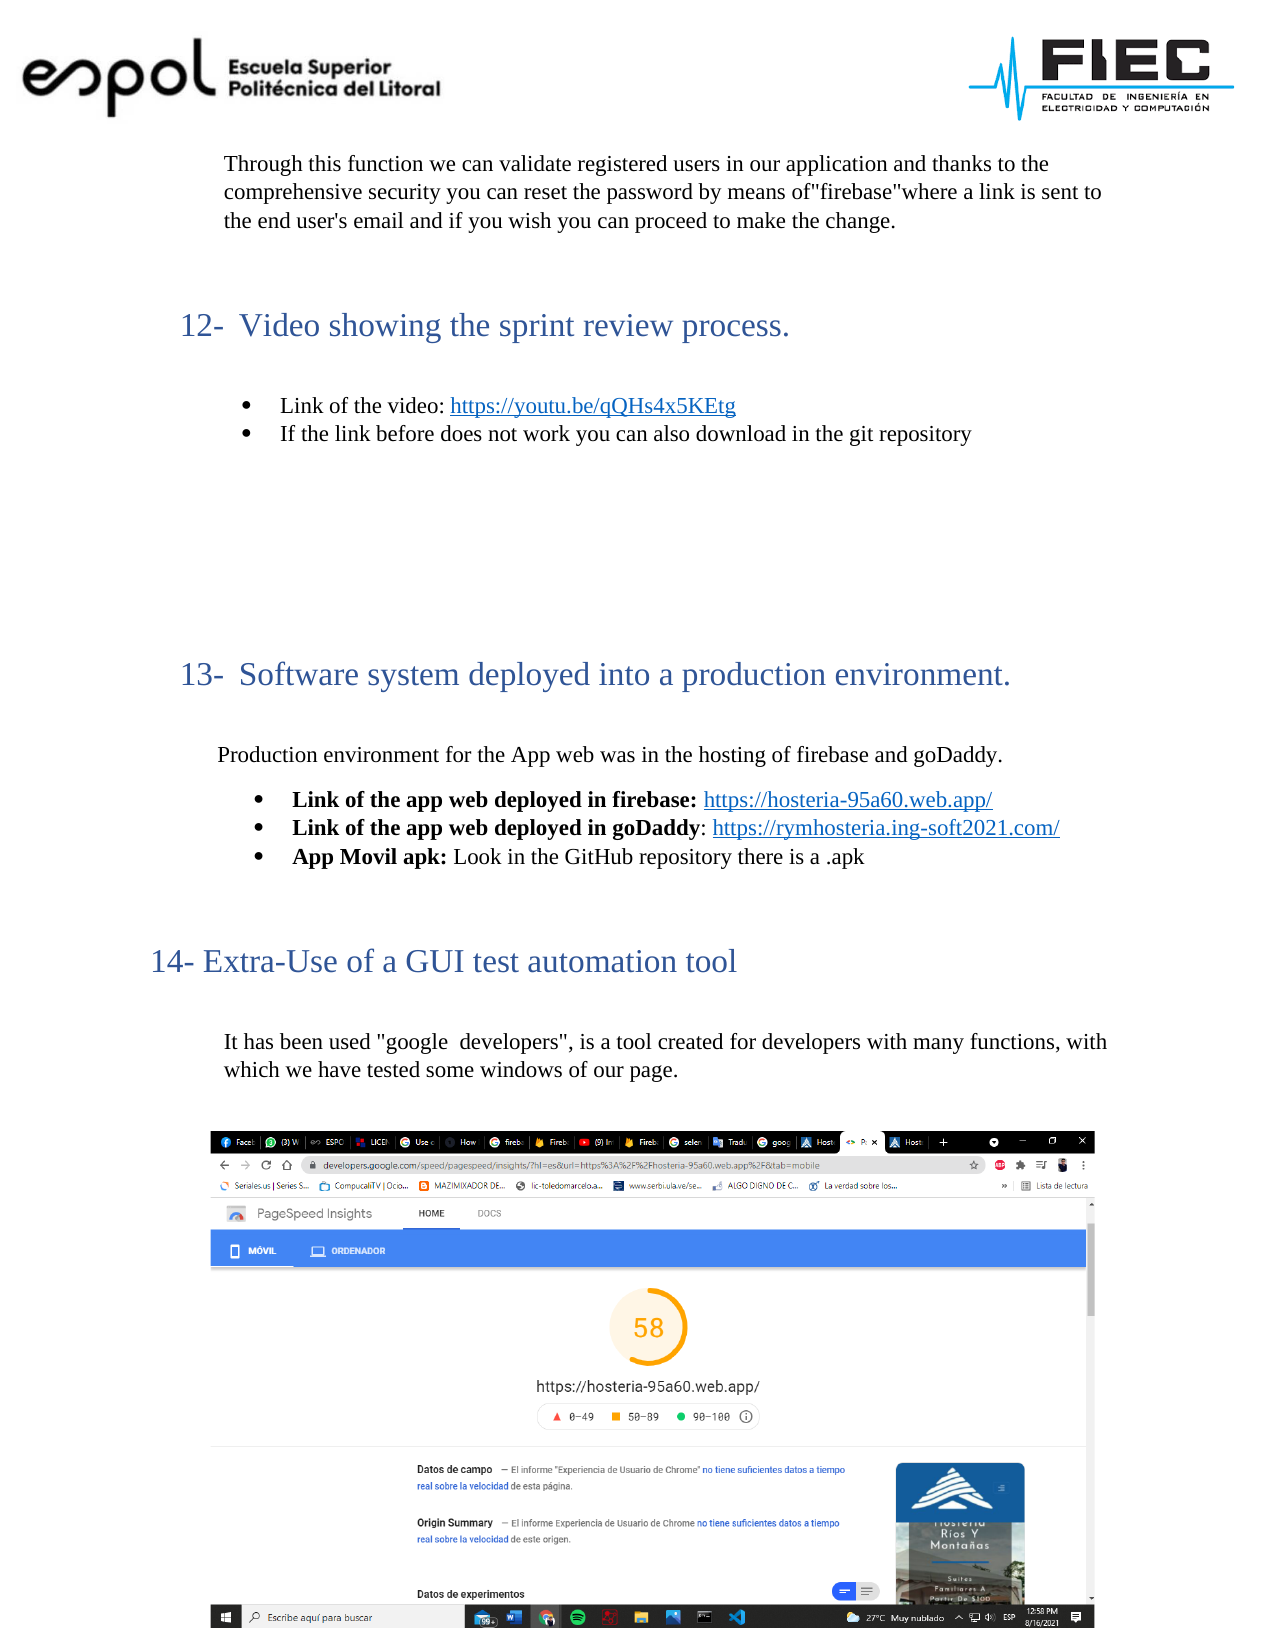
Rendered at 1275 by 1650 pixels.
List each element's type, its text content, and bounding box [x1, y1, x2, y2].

text Through this function we can validate registered users in our application and thanks to the comprehensive security you can reset the password by means of"firebase"where a link is sent to the end user's email and if you wish you can proceed to make the change. [224, 150, 1125, 233]
list If the link before does not work you can also download in the git repository [242, 420, 1125, 447]
list App Movil apk: Look in the GitHub repository there is a .apk [254, 843, 1125, 869]
list Link of the app web deployed in firebase: https://hosteria-95a60.web.app/ [254, 786, 1125, 812]
text 14- Extra-Use of a GUI test automation tool [150, 941, 1125, 979]
subtitle Video showing the sprint review process. [179, 305, 1125, 344]
text Production environment for the App web was in the hosting of firebase and goDaddy. [217, 741, 1125, 767]
subtitle Software system deployed into a production environment. [179, 654, 1125, 693]
picture [954, 12, 1248, 131]
picture [210, 1131, 1095, 1628]
text It has been used "google developers", is a tool created for developers with many functions, with which we have tested some windows of our page. [224, 1028, 1125, 1082]
list Link of the app web deployed in goDaddy: https://rymhosteria.ing-soft2021.com/ [254, 814, 1125, 841]
list Link of the video: https://youtu.be/qQHs4x5KEtg [242, 392, 1125, 418]
picture [16, 31, 446, 124]
